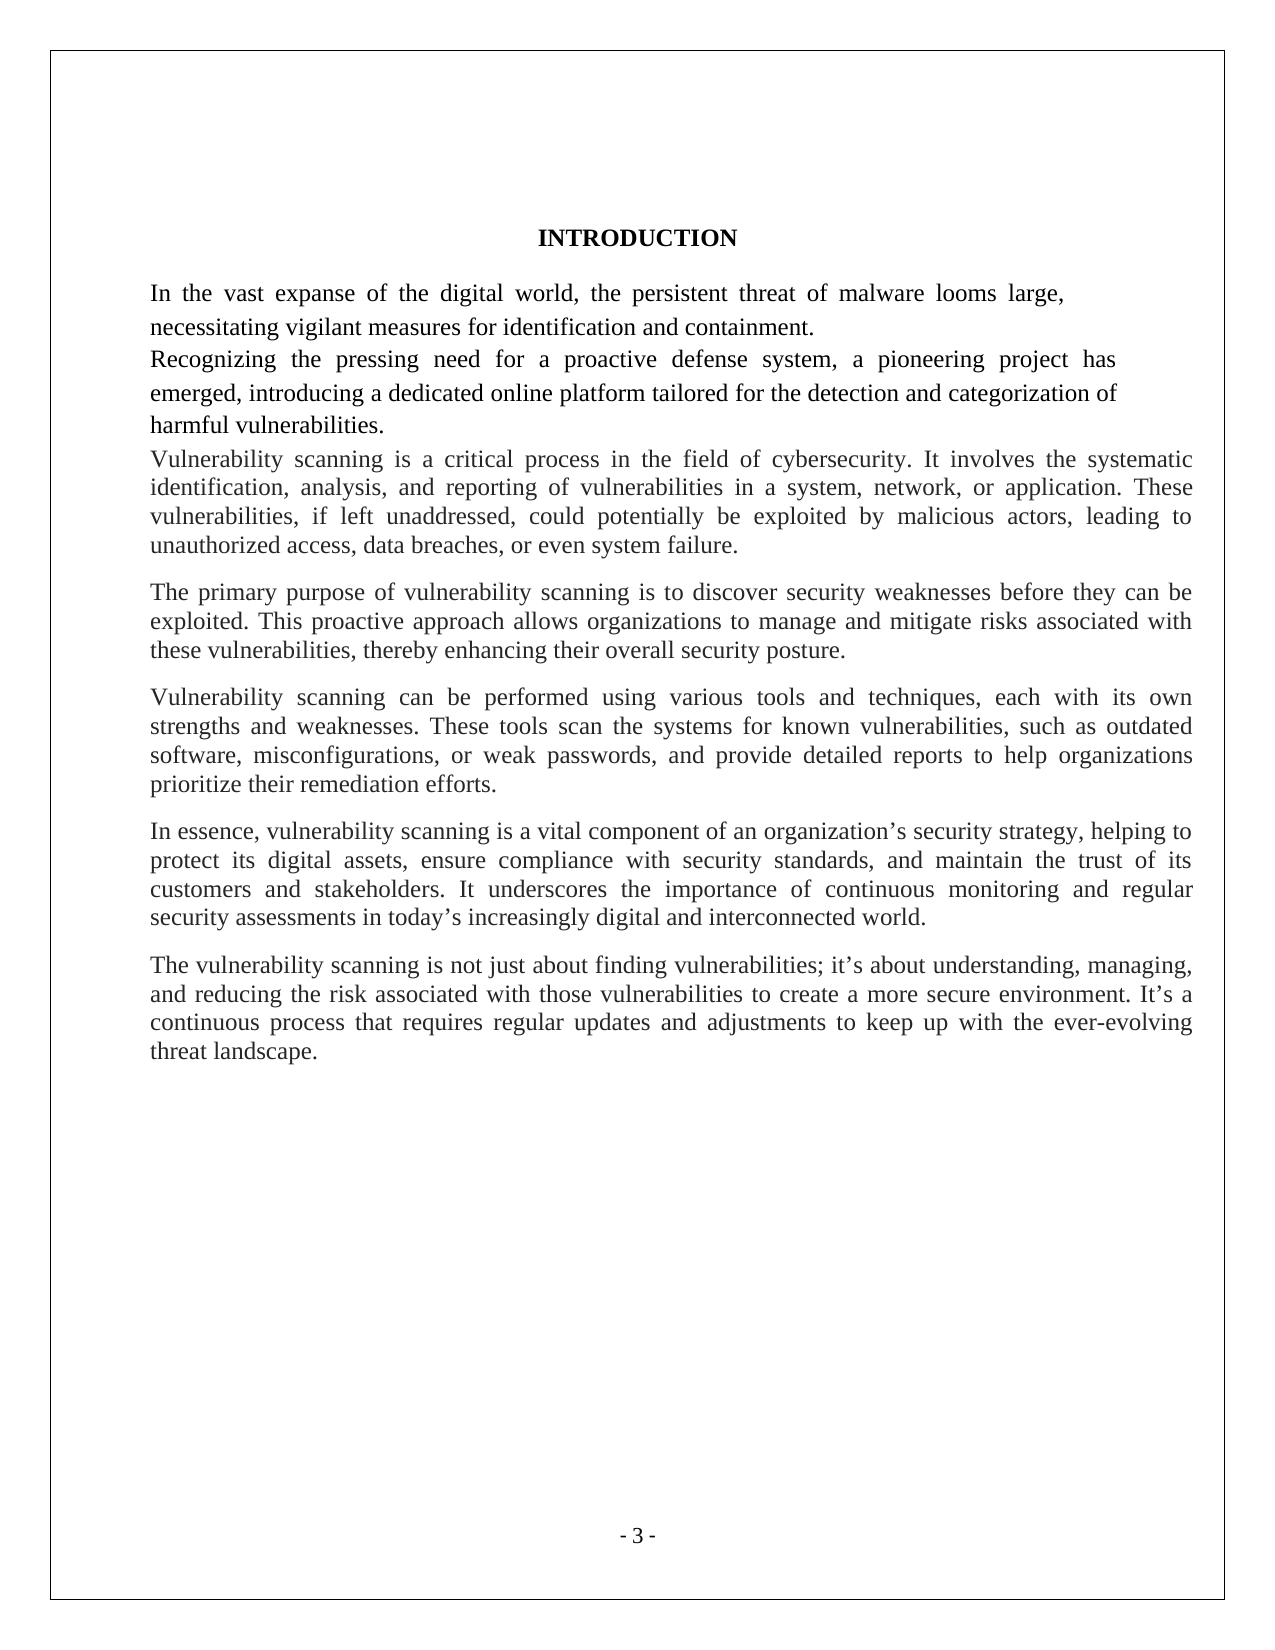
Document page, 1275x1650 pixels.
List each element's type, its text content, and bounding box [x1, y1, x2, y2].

text INTRODUCTION [366, 223, 909, 252]
text In essence, vulnerability scanning is a vital component of an organization’s security strategy, helping to protect its digital assets, ensure compliance with security standards, and maintain the trust of its customers and stakeholders. It underscores the importance of continuous monitoring and regular security assessments in today’s increasingly digital and interconnected world. [150, 816, 1194, 931]
text Vulnerability scanning can be performed using various tools and techniques, each with its own strengths and weaknesses. These tools scan the systems for known vulnerabilities, such as outdated software, misconfigurations, or weak passwords, and provide detailed reports to help organizations prioritize their remediation efforts. [150, 682, 1194, 797]
text In the vast expanse of the digital world, the persistent threat of malware looms large, necessitating vigilant measures for identification and containment. [150, 278, 1065, 340]
text Vulnerability scanning is a critical process in the field of cybersecurity. It involves the systematic identification, analysis, and reporting of vulnerabilities in a system, network, or application. These vulnerabilities, if left unaddressed, could potentially be exploited by malicious actors, leading to unauthorized access, data breaches, or even system failure. [150, 444, 1194, 559]
text The primary purpose of vulnerability scanning is to discover security weaknesses before they can be exploited. This proactive approach allows organizations to manage and mitigate risks associated with these vulnerabilities, thereby enhancing their overall security posture. [150, 577, 1194, 664]
text Recognizing the pressing need for a proactive defense system, a pioneering project has emerged, introducing a dedicated online platform tailored for the detection and categorization of harmful vulnerabilities. [150, 344, 1117, 439]
text The vulnerability scanning is not just about finding vulnerabilities; it’s about understanding, managing, and reducing the risk associated with those vulnerabilities to create a more secure environment. It’s a continuous process that requires regular updates and adjustments to keep up with the ever-evolving threat landscape. [150, 950, 1194, 1065]
